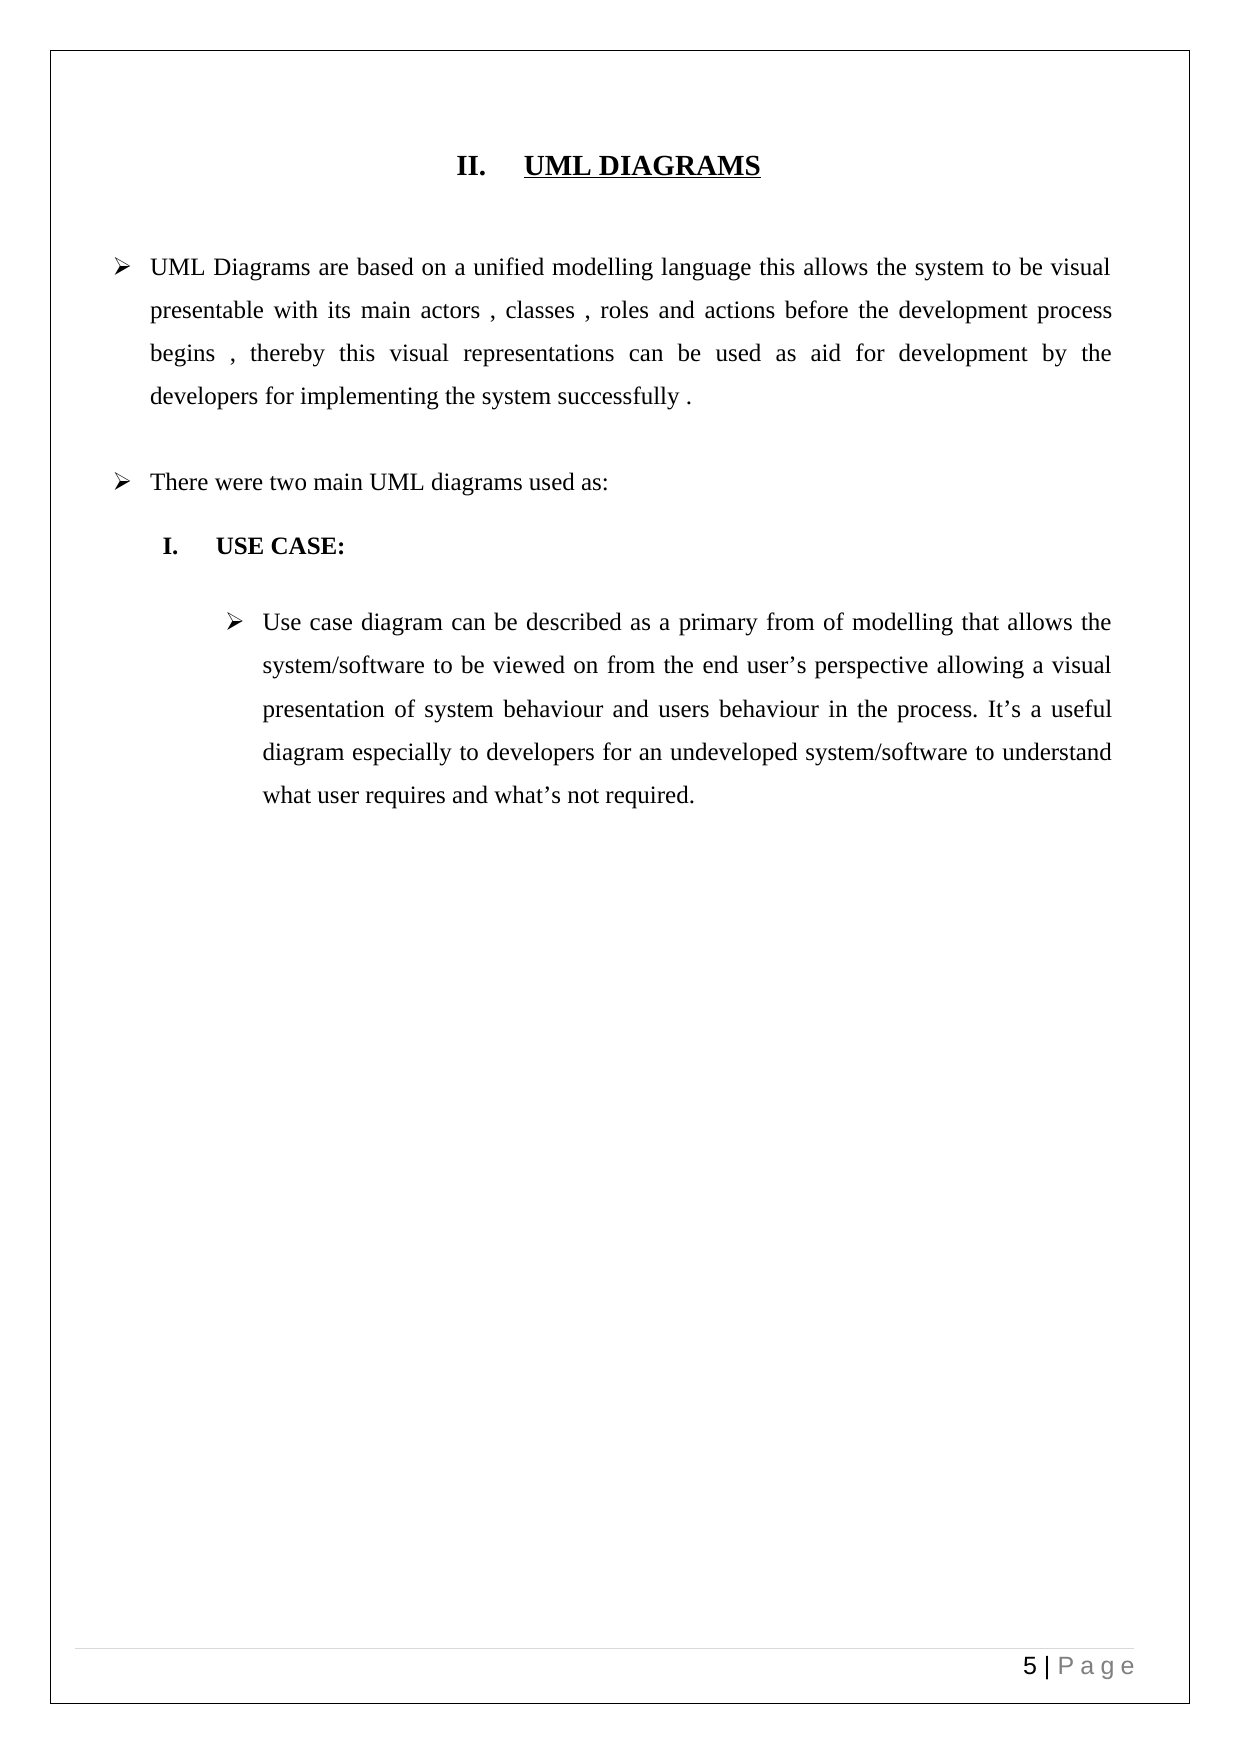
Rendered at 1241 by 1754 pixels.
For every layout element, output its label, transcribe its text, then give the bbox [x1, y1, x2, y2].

subtitle UML DIAGRAMS [112, 148, 1134, 181]
subtitle USE CASE: [178, 531, 1113, 560]
list There were two main UML diagrams used as: [112, 467, 1113, 496]
list UML Diagrams are based on a unified modelling language this allows the system to be visual presentable with its main actors , classes , roles and actions before the development process begins , thereby this visual representations can be used as aid for development by the developers for implementing the system successfully . [112, 252, 1113, 410]
list Use case diagram can be described as a primary from of modelling that allows the system/software to be viewed on from the end user’s perspective allowing a visual presentation of system behaviour and users behaviour in the process. It’s a useful diagram especially to developers for an undeveloped system/software to understand what user requires and what’s not required. [225, 607, 1113, 809]
